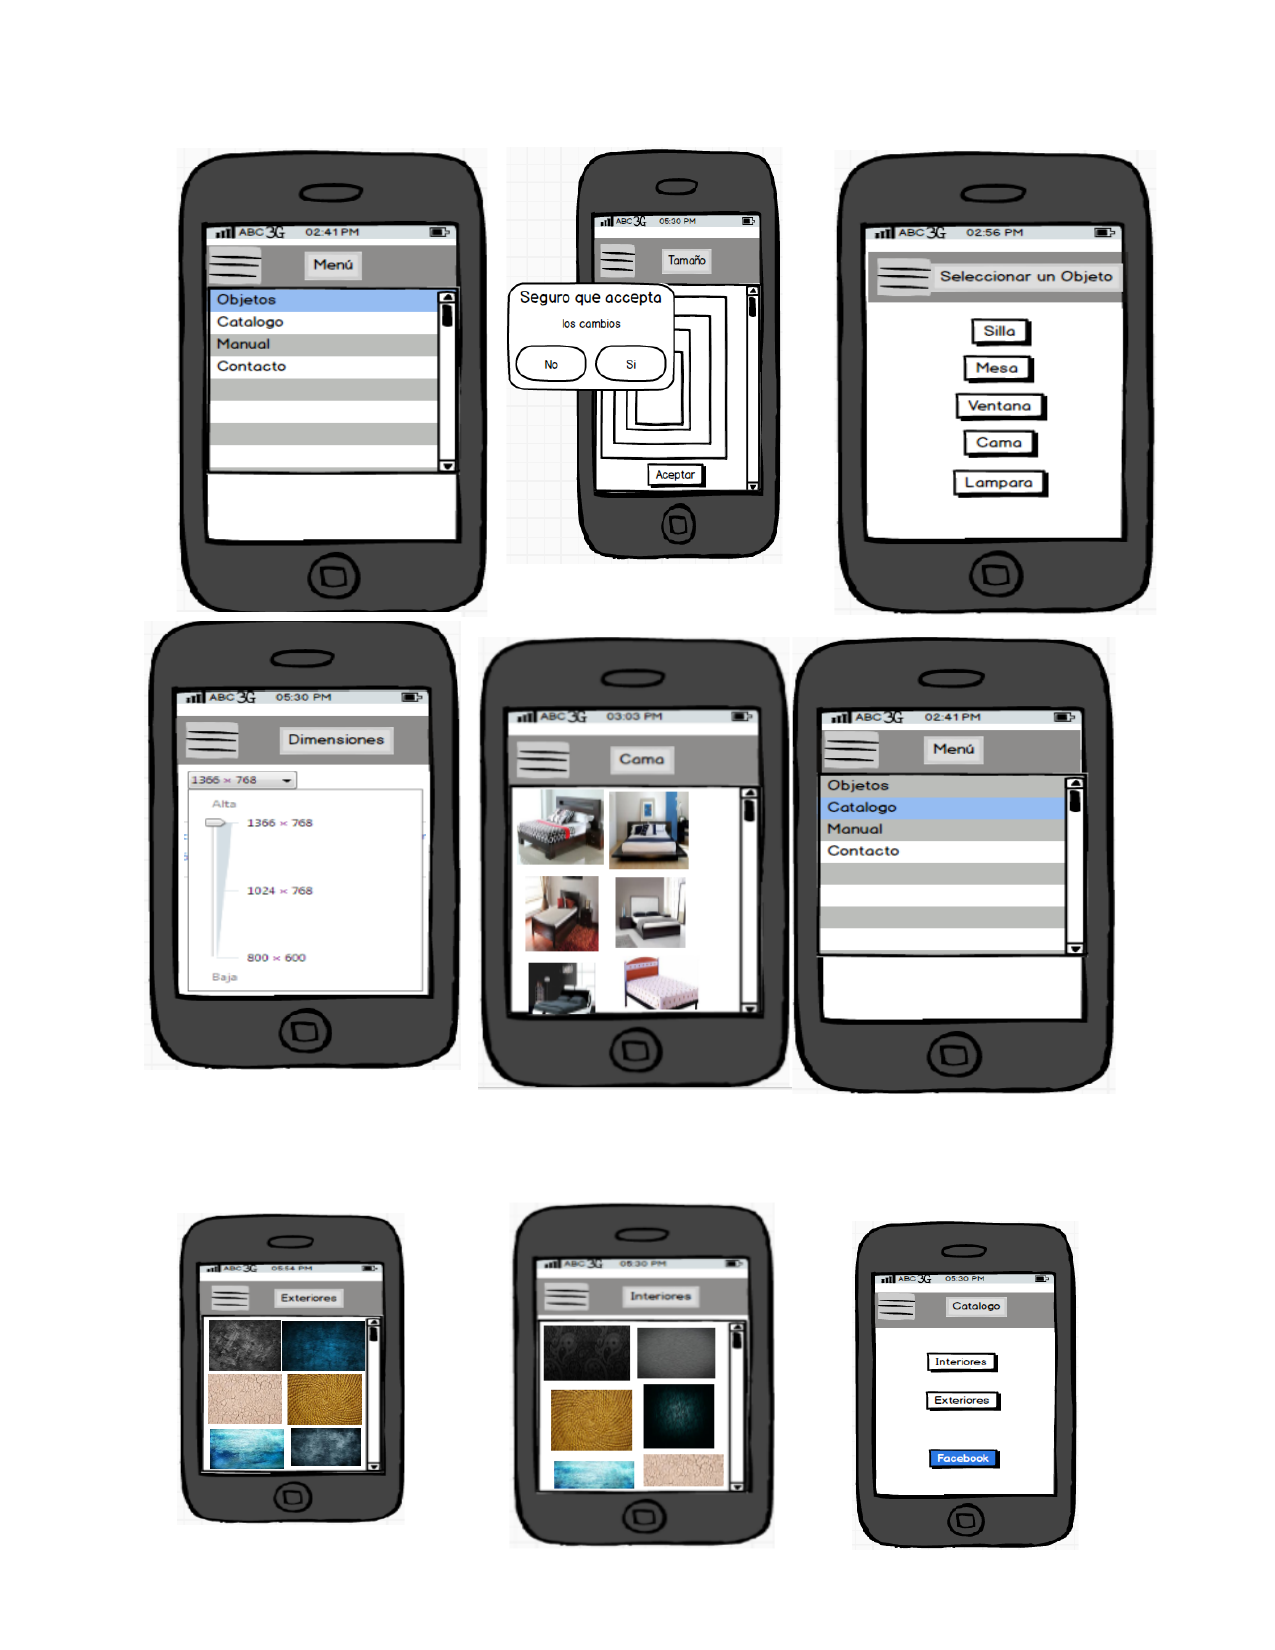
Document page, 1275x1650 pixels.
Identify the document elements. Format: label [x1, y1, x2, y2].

picture [852, 1221, 1079, 1550]
picture [834, 150, 1157, 615]
picture [176, 1210, 405, 1527]
picture [478, 637, 1116, 1094]
picture [143, 148, 488, 1074]
picture [507, 1200, 775, 1550]
picture [506, 147, 783, 564]
